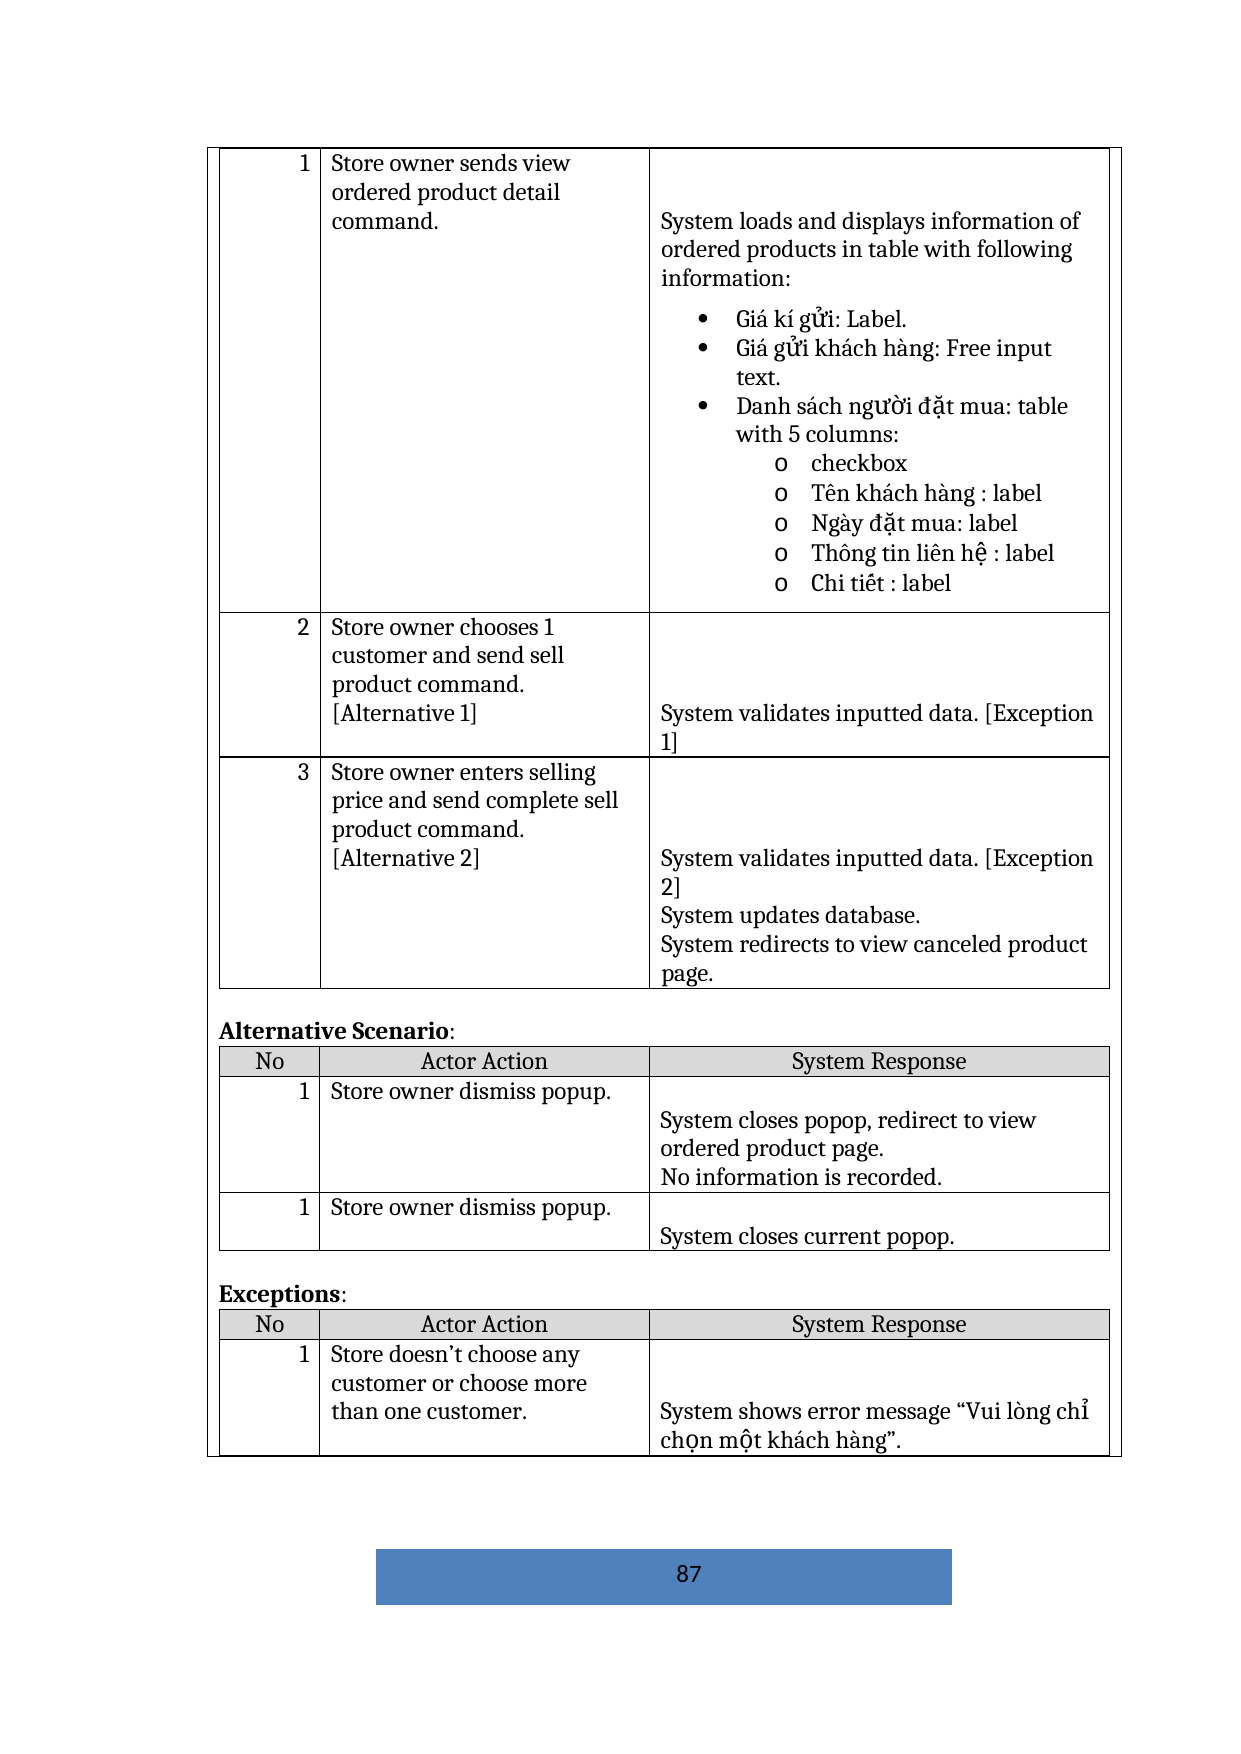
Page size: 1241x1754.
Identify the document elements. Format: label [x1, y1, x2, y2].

table_cell [208, 148, 1121, 1456]
